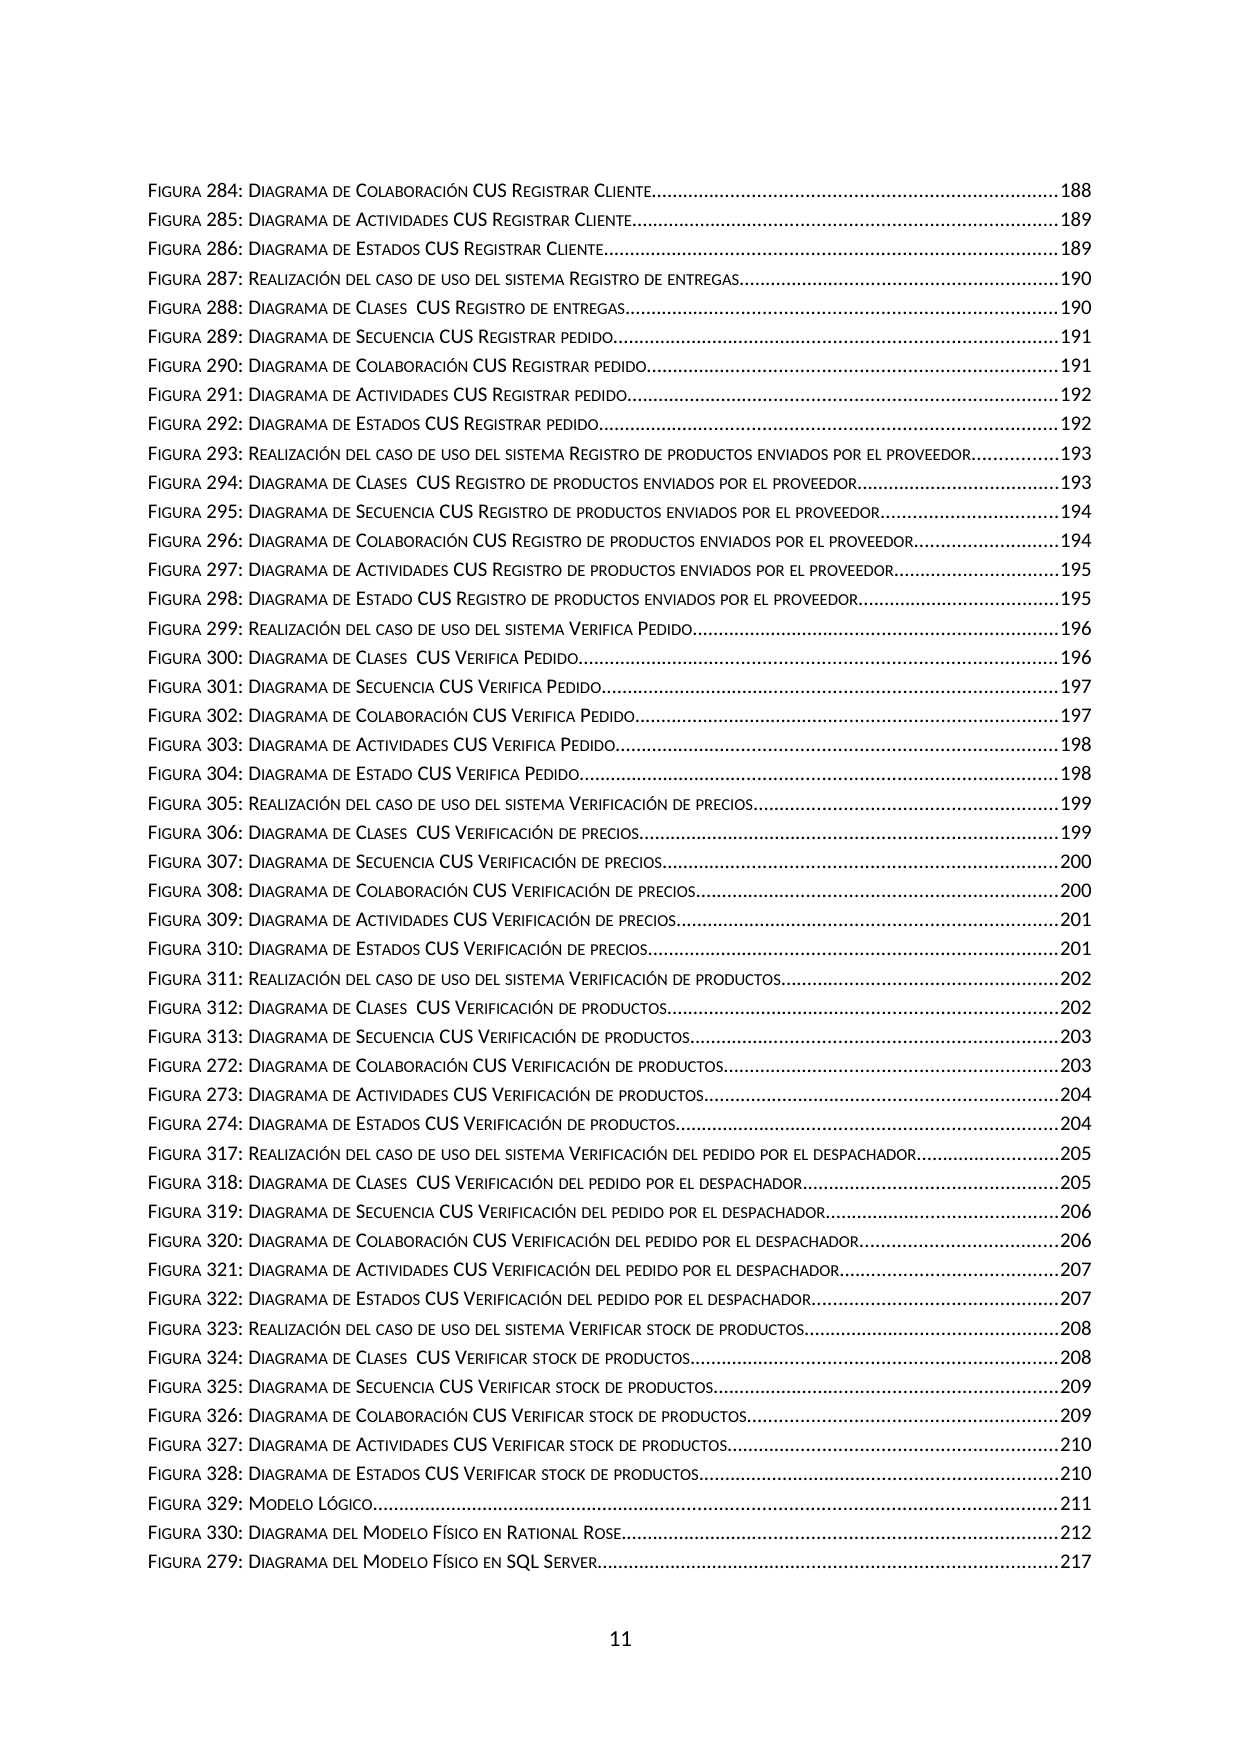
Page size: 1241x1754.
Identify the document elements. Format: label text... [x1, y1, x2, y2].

text Figura 322: Diagrama de Estados CUS Verificación del pedido por el despachador 207 [148, 1286, 1092, 1311]
text Figura 324: Diagrama de Clases CUS Verificar stock de productos 208 [148, 1344, 1092, 1369]
text Figura 274: Diagrama de Estados CUS Verificación de productos 204 [148, 1111, 1092, 1136]
text Figura 298: Diagrama de Estado CUS Registro de productos enviados por el proveedor 195 [148, 586, 1092, 611]
text Figura 326: Diagrama de Colaboración CUS Verificar stock de productos 209 [148, 1402, 1092, 1428]
text Figura 287: Realización del caso de uso del sistema Registro de entregas 190 [148, 265, 1092, 290]
text Figura 288: Diagrama de Clases CUS Registro de entregas 190 [148, 294, 1092, 319]
text Figura 295: Diagrama de Secuencia CUS Registro de productos enviados por el proveedor 194 [148, 498, 1092, 523]
text Figura 296: Diagrama de Colaboración CUS Registro de productos enviados por el proveedor 194 [148, 527, 1092, 553]
text Figura 320: Diagrama de Colaboración CUS Verificación del pedido por el despachador 206 [148, 1227, 1092, 1253]
text Figura 328: Diagrama de Estados CUS Verificar stock de productos 210 [148, 1461, 1092, 1486]
text Figura 306: Diagrama de Clases CUS Verificación de precios 199 [148, 819, 1092, 844]
text Figura 302: Diagrama de Colaboración CUS Verifica Pedido 197 [148, 702, 1092, 728]
text Figura 273: Diagrama de Actividades CUS Verificación de productos 204 [148, 1081, 1092, 1107]
text Figura 318: Diagrama de Clases CUS Verificación del pedido por el despachador 205 [148, 1169, 1092, 1194]
text Figura 294: Diagrama de Clases CUS Registro de productos enviados por el proveedor 193 [148, 469, 1092, 494]
text Figura 317: Realización del caso de uso del sistema Verificación del pedido por el despachador 205 [148, 1140, 1092, 1165]
text Figura 292: Diagrama de Estados CUS Registrar pedido 192 [148, 411, 1092, 436]
text Figura 329: Modelo Lógico. 211 [148, 1490, 1092, 1515]
text Figura 297: Diagrama de Actividades CUS Registro de productos enviados por el proveedor 195 [148, 556, 1092, 582]
text Figura 303: Diagrama de Actividades CUS Verifica Pedido 198 [148, 731, 1092, 757]
text Figura 307: Diagrama de Secuencia CUS Verificación de precios 200 [148, 848, 1092, 873]
text Figura 319: Diagrama de Secuencia CUS Verificación del pedido por el despachador 206 [148, 1198, 1092, 1223]
text Figura 327: Diagrama de Actividades CUS Verificar stock de productos 210 [148, 1431, 1092, 1457]
text Figura 325: Diagrama de Secuencia CUS Verificar stock de productos 209 [148, 1373, 1092, 1398]
text Figura 305: Realización del caso de uso del sistema Verificación de precios 199 [148, 790, 1092, 815]
text Figura 285: Diagrama de Actividades CUS Registrar Cliente 189 [148, 206, 1092, 232]
text Figura 293: Realización del caso de uso del sistema Registro de productos enviados por el proveedor 193 [148, 440, 1092, 465]
text Figura 311: Realización del caso de uso del sistema Verificación de productos 202 [148, 965, 1092, 990]
text Figura 310: Diagrama de Estados CUS Verificación de precios 201 [148, 936, 1092, 961]
text Figura 289: Diagrama de Secuencia CUS Registrar pedido 191 [148, 323, 1092, 348]
text Figura 309: Diagrama de Actividades CUS Verificación de precios 201 [148, 906, 1092, 932]
text Figura 323: Realización del caso de uso del sistema Verificar stock de productos 208 [148, 1315, 1092, 1340]
text Figura 291: Diagrama de Actividades CUS Registrar pedido 192 [148, 381, 1092, 407]
text Figura 279: Diagrama del Modelo Físico en SQL Server 217 [148, 1548, 1092, 1573]
text Figura 313: Diagrama de Secuencia CUS Verificación de productos 203 [148, 1023, 1092, 1048]
text Figura 321: Diagrama de Actividades CUS Verificación del pedido por el despachador 207 [148, 1256, 1092, 1282]
text Figura 308: Diagrama de Colaboración CUS Verificación de precios 200 [148, 877, 1092, 903]
text Figura 301: Diagrama de Secuencia CUS Verifica Pedido 197 [148, 673, 1092, 698]
text Figura 304: Diagrama de Estado CUS Verifica Pedido 198 [148, 761, 1092, 786]
text Figura 300: Diagrama de Clases CUS Verifica Pedido 196 [148, 644, 1092, 669]
text Figura 330: Diagrama del Modelo Físico en Rational Rose 212 [148, 1519, 1092, 1544]
text Figura 272: Diagrama de Colaboración CUS Verificación de productos 203 [148, 1052, 1092, 1078]
text Figura 299: Realización del caso de uso del sistema Verifica Pedido 196 [148, 615, 1092, 640]
text Figura 290: Diagrama de Colaboración CUS Registrar pedido 191 [148, 352, 1092, 378]
text Figura 312: Diagrama de Clases CUS Verificación de productos 202 [148, 994, 1092, 1019]
text Figura 284: Diagrama de Colaboración CUS Registrar Cliente 188 [148, 177, 1092, 203]
text Figura 286: Diagrama de Estados CUS Registrar Cliente 189 [148, 236, 1092, 261]
